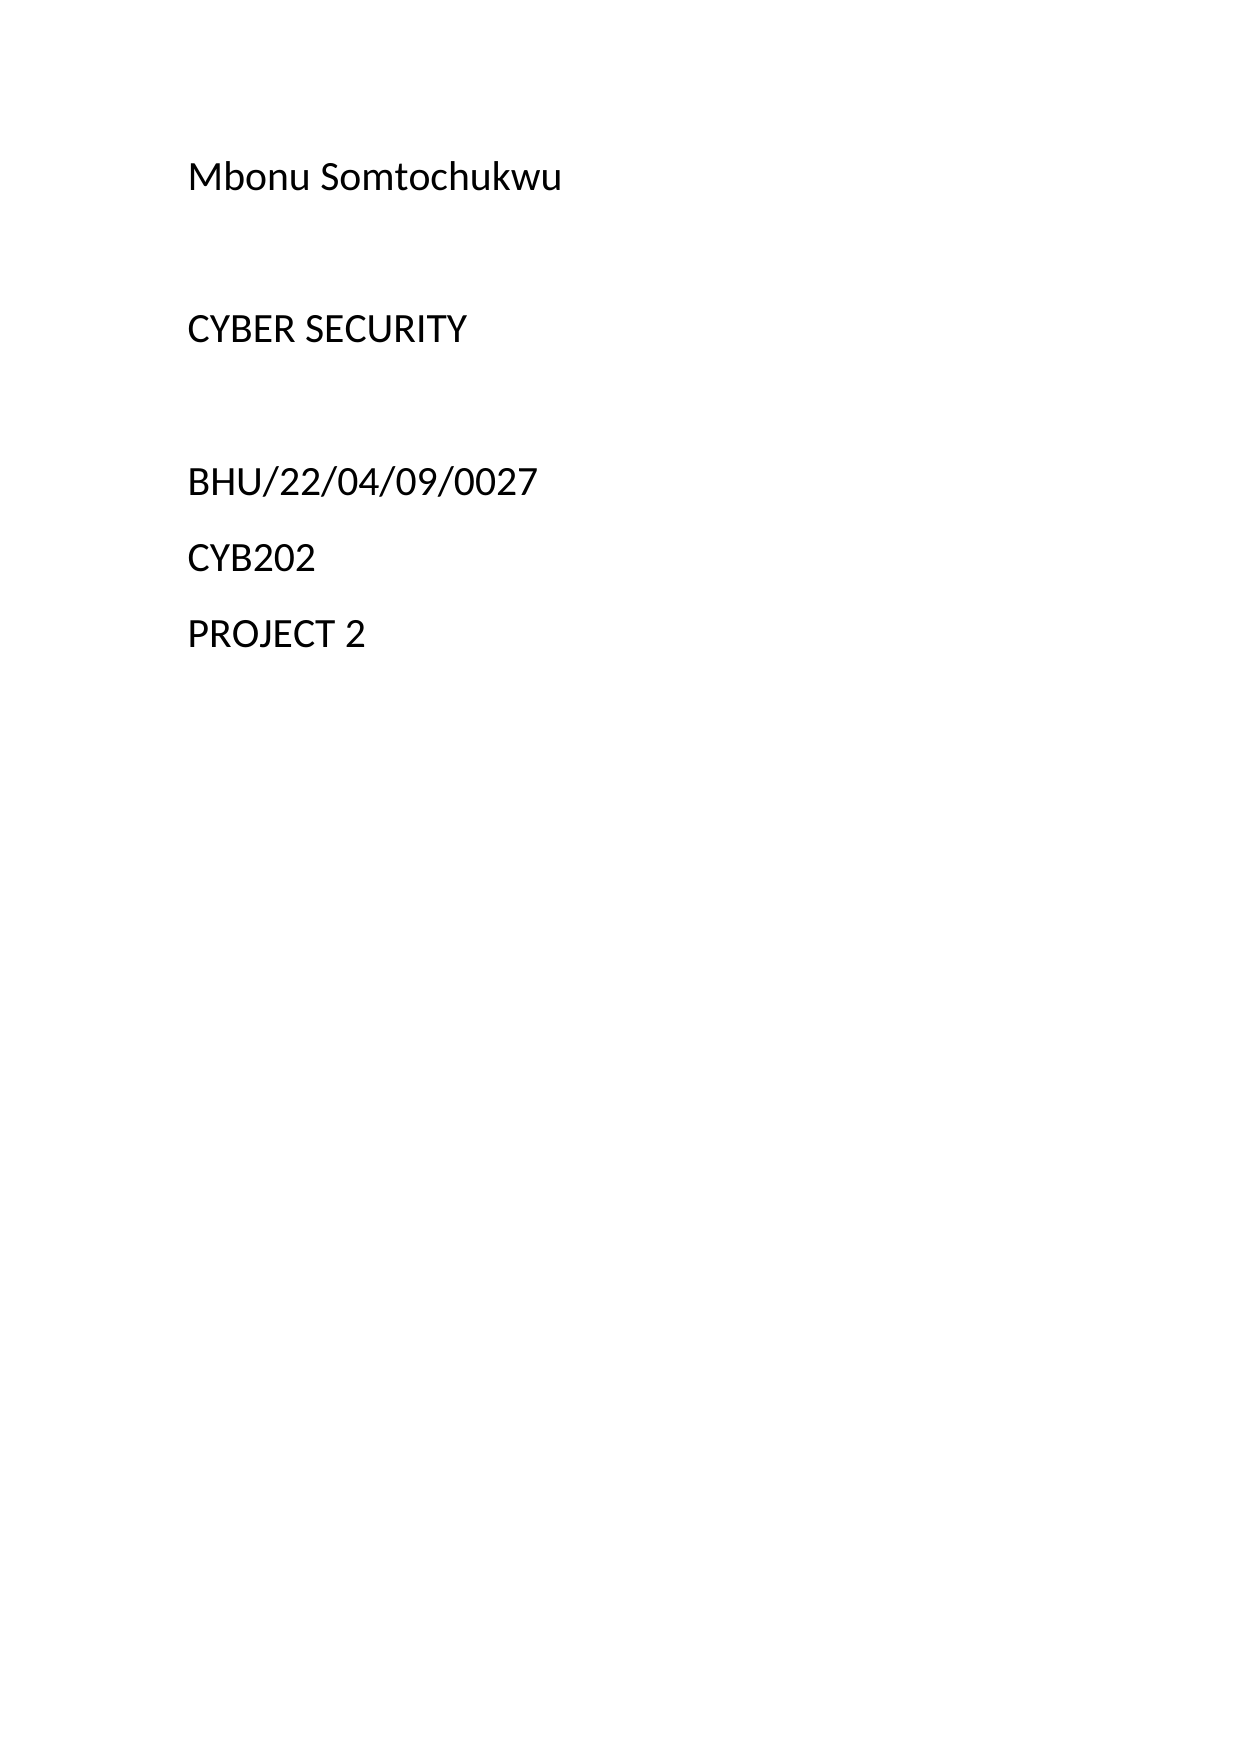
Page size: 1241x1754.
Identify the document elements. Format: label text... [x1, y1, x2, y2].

text Mbonu Somtochukwu [187, 150, 1053, 201]
text CYBER SECURITY [187, 252, 1053, 353]
text PROJECT 2 [187, 607, 1053, 658]
text BHU/22/04/09/0027 [187, 455, 1053, 531]
text CYB202 [187, 531, 1053, 607]
